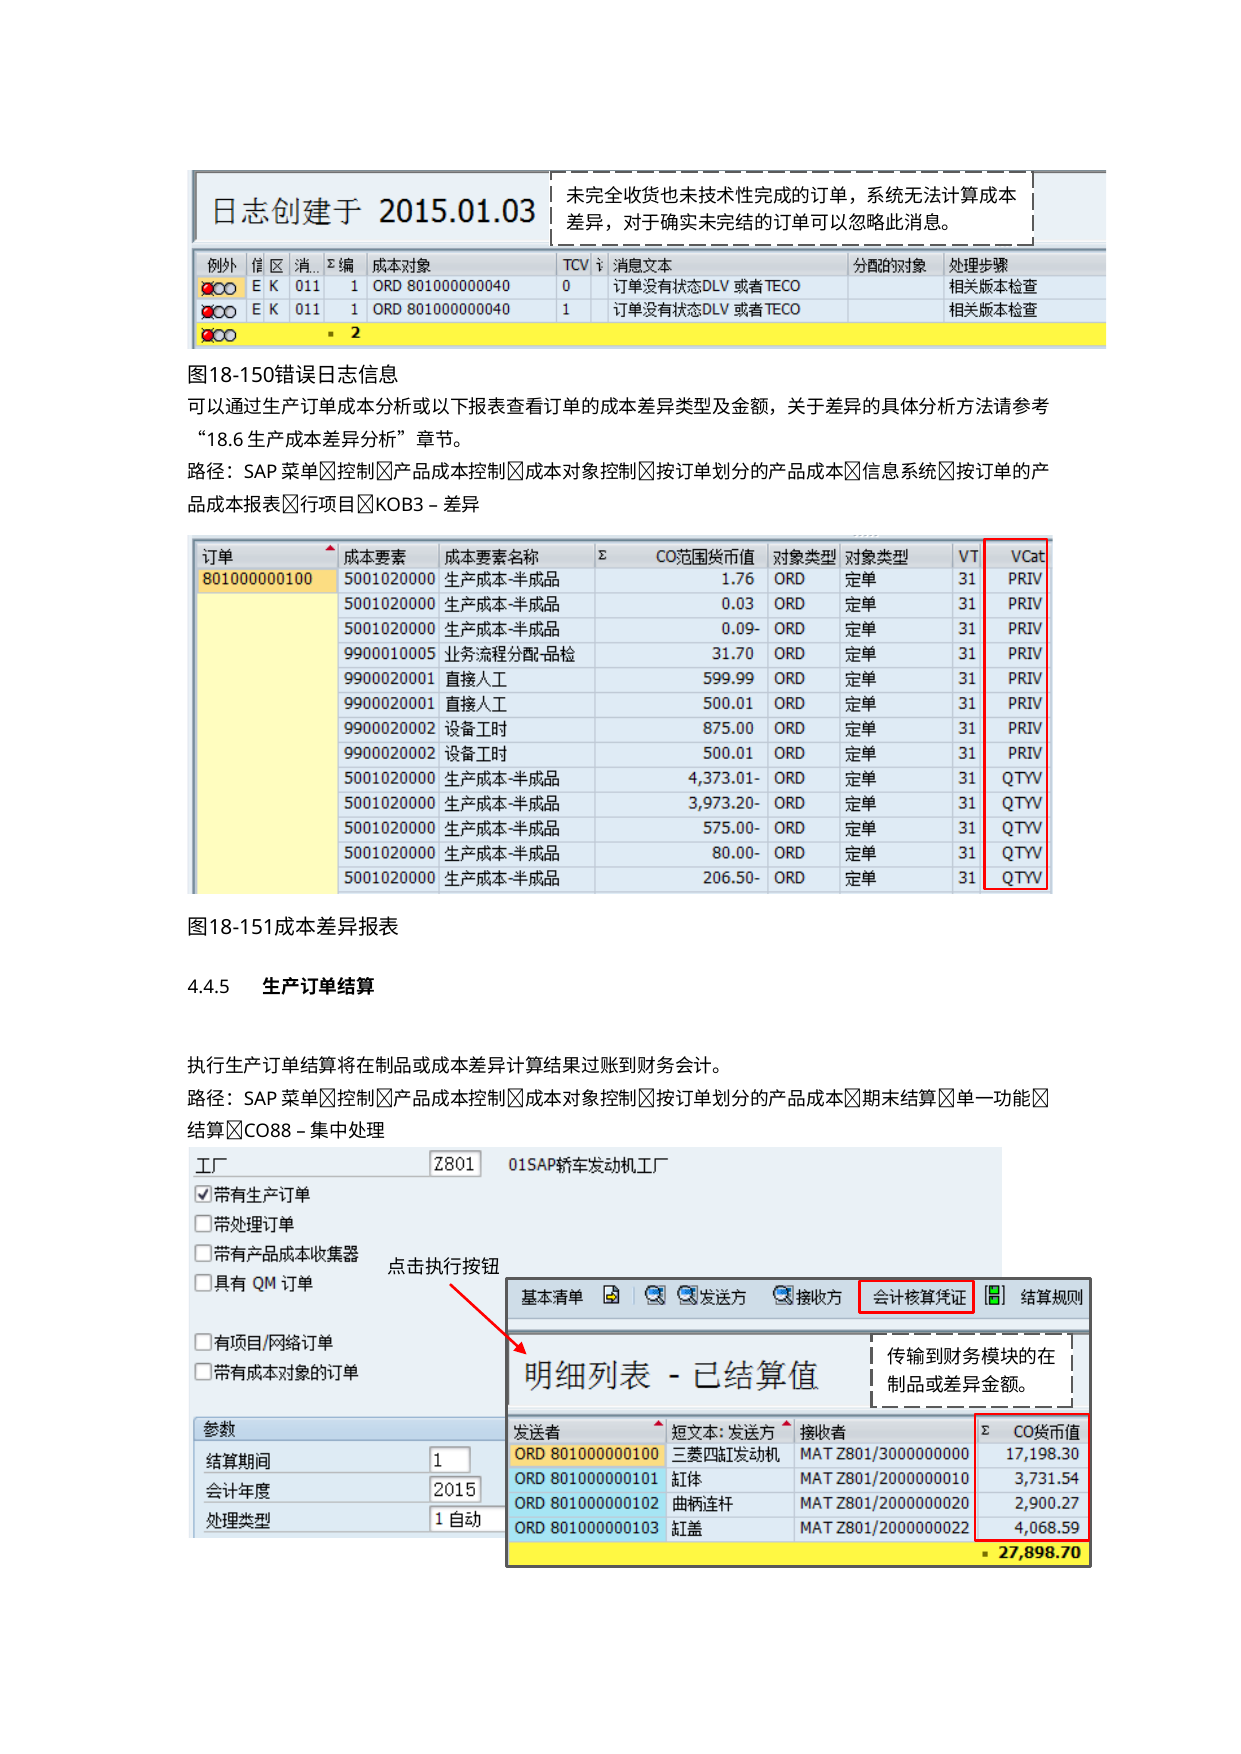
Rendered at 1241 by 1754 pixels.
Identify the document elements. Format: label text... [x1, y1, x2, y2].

subtitle 生产订单结算 [187, 969, 1053, 1002]
text 可以通过生产订单成本分析或以下报表查看订单的成本差异类型及金额，关于差异的具体分析方法请参考“18.6生产成本差异分析”章节。 [187, 389, 1053, 454]
picture [187, 535, 1053, 894]
text 路径：SAP菜单控制产品成本控制成本对象控制按订单划分的产品成本期末结算单一功能结算CO88 – 集中处理 [187, 1081, 1053, 1146]
text 执行生产订单结算将在制品或成本差异计算结果过账到财务会计。 [187, 1048, 1053, 1081]
picture [187, 170, 1107, 349]
text 路径：SAP菜单控制产品成本控制成本对象控制按订单划分的产品成本信息系统按订单的产品成本报表行项目KOB3 – 差异 [187, 454, 1053, 519]
